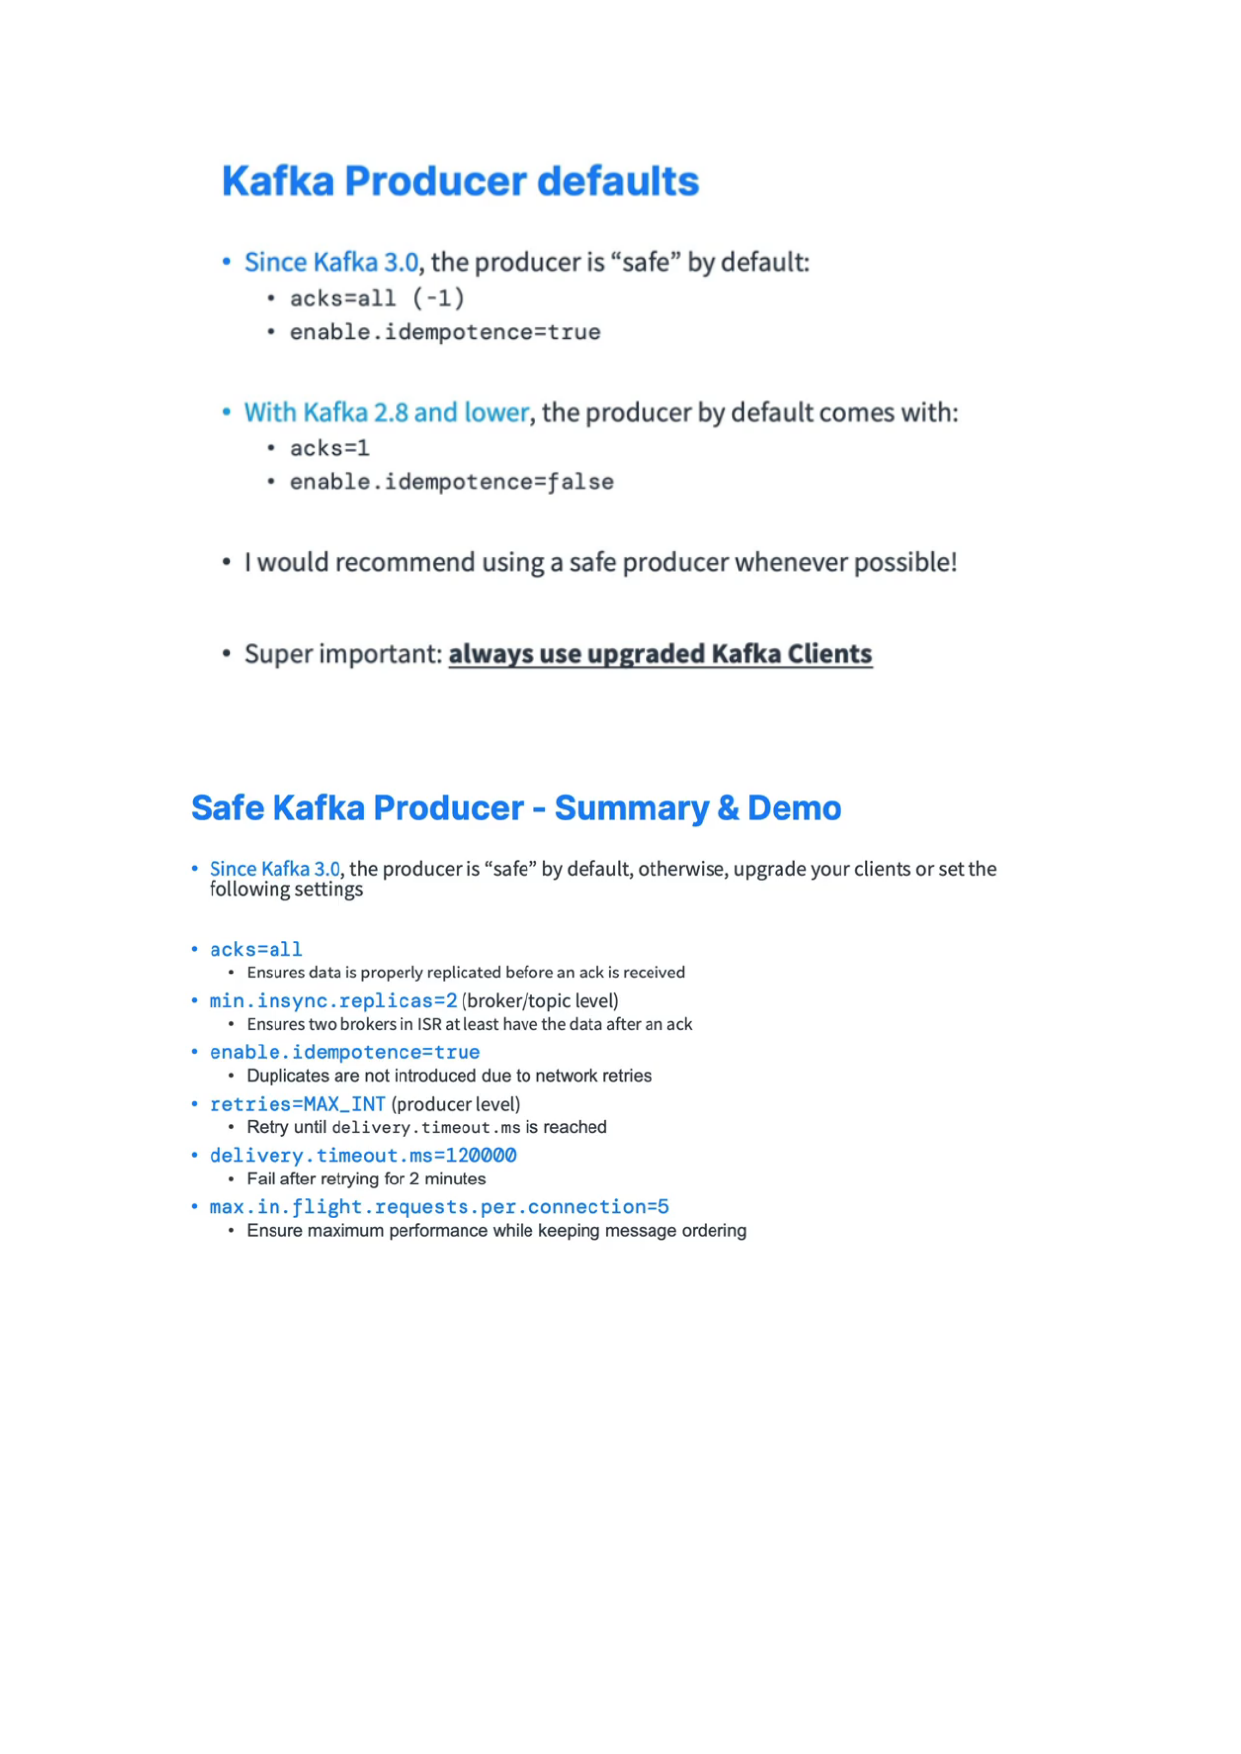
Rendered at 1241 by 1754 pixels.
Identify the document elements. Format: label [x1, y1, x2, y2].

picture [150, 767, 1091, 1252]
picture [150, 150, 1091, 702]
